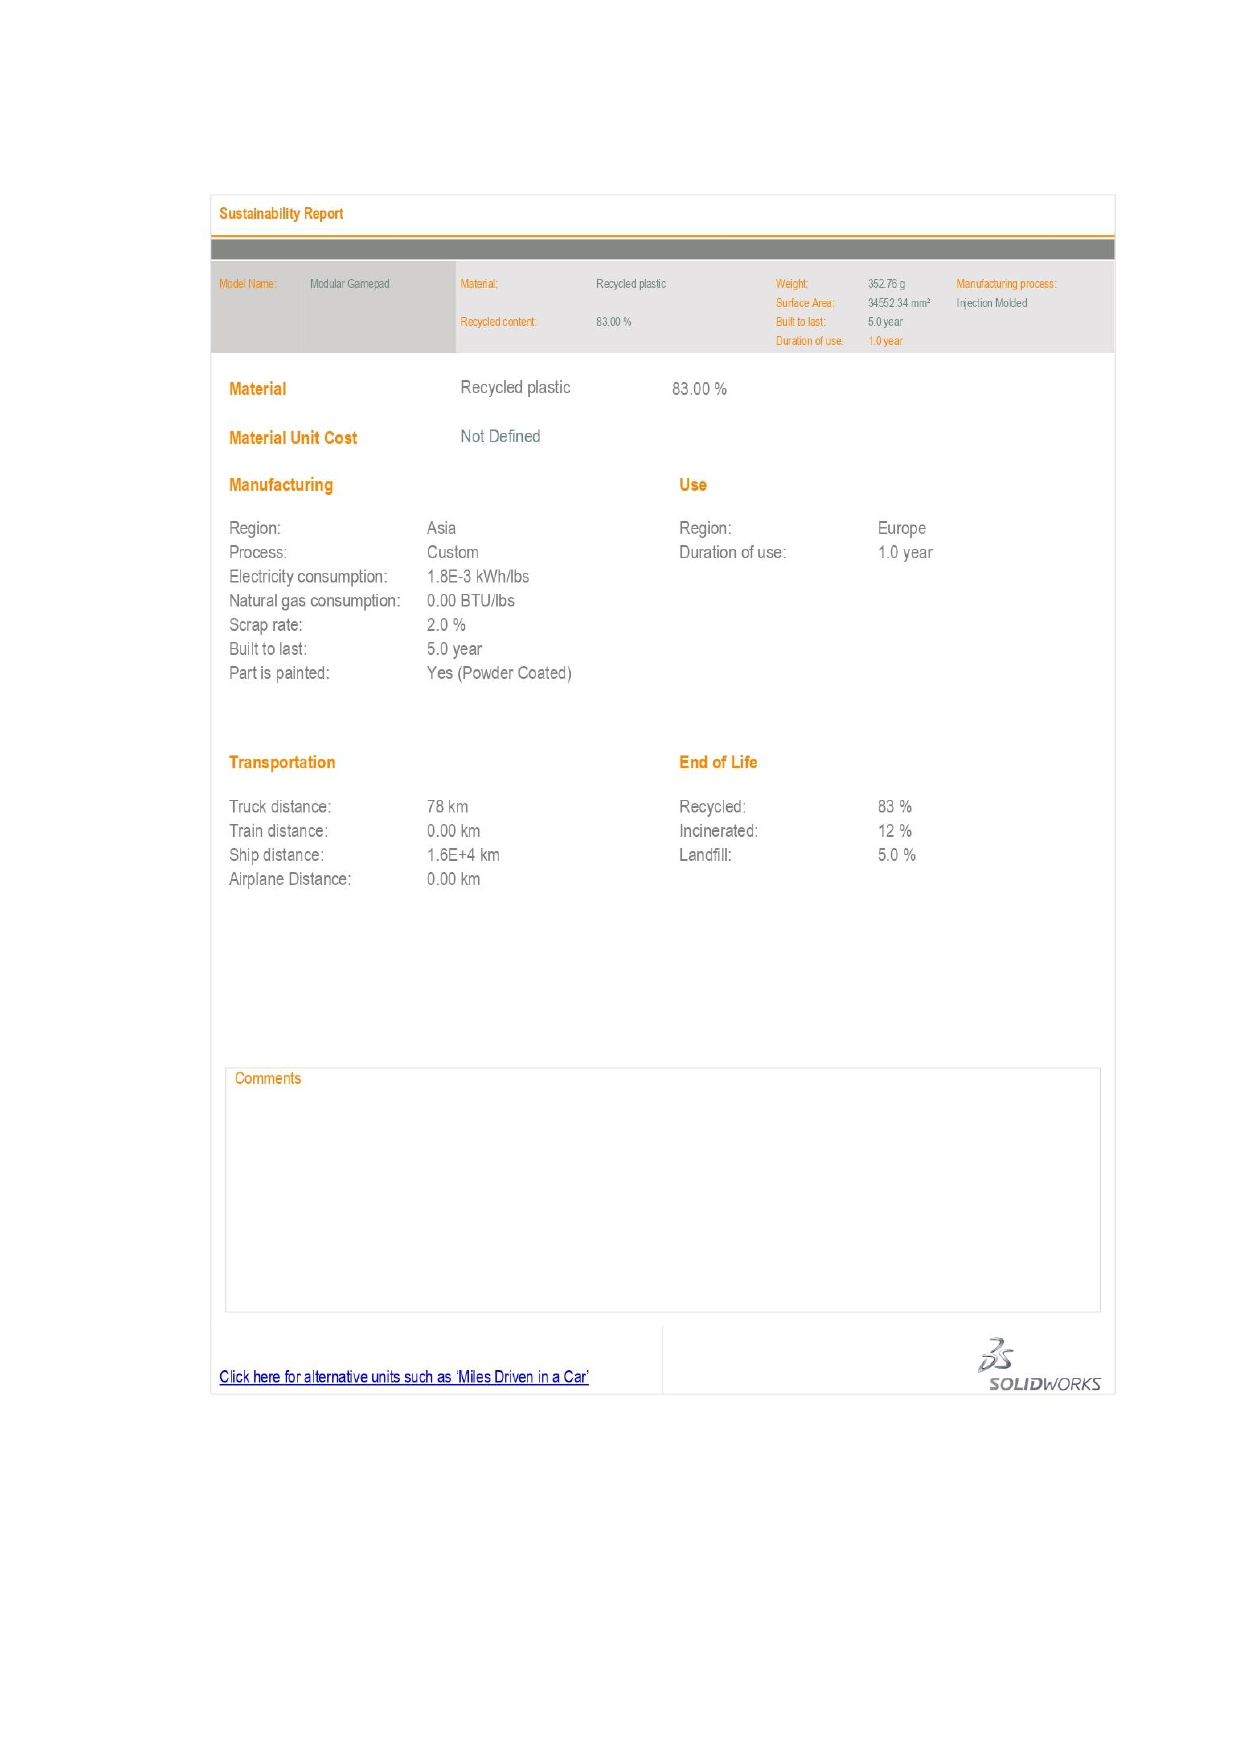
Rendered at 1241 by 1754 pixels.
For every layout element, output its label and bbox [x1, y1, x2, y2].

picture [150, 150, 1175, 1477]
